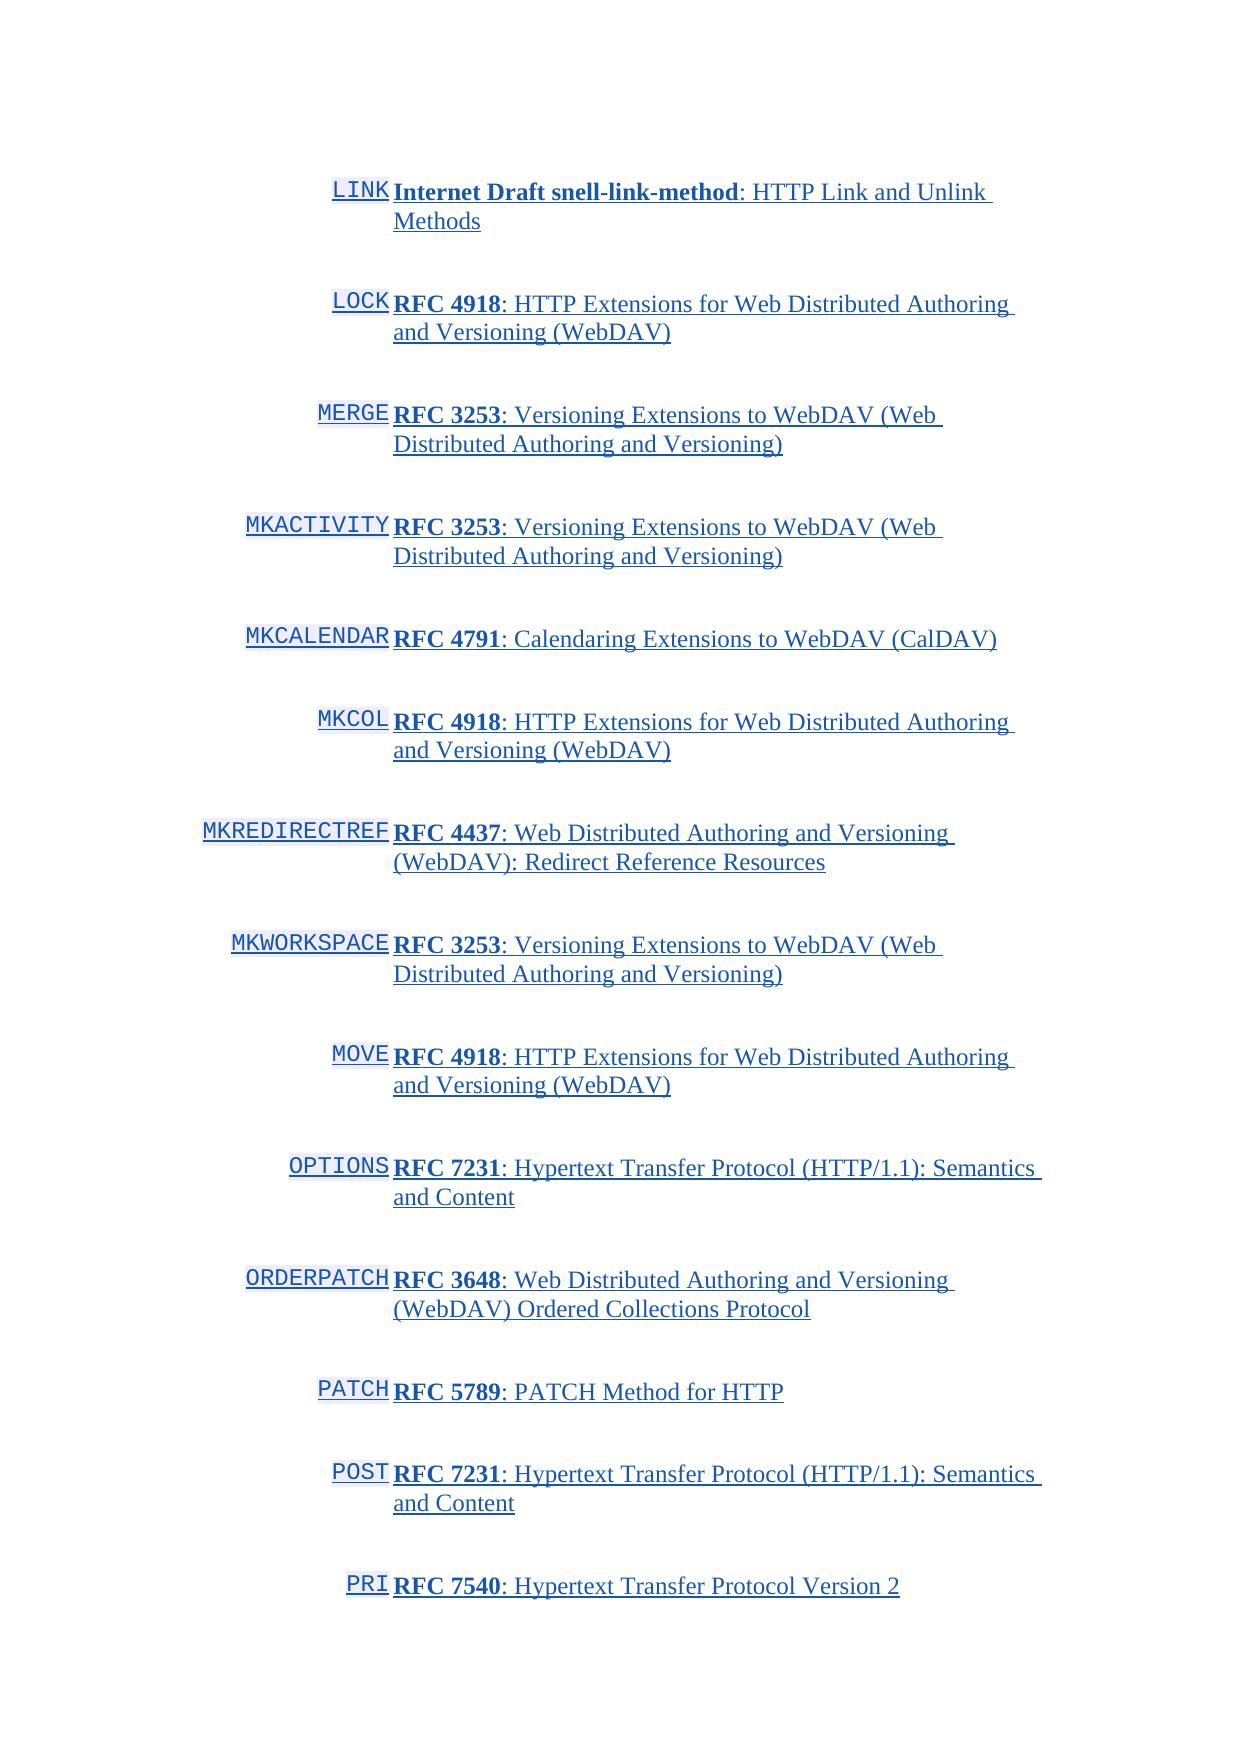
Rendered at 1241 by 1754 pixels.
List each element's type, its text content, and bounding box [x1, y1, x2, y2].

table_cell RFC 7231: Hypertext Transfer Protocol (HTTP/1.1): Semantics and Content [391, 1433, 1049, 1544]
table_cell RFC 4918: HTTP Extensions for Web Distributed Authoring and Versioning (WebDAV) [391, 262, 1049, 373]
table_cell MKWORKSPACE [127, 903, 391, 1014]
table_cell PRI [127, 1544, 391, 1602]
table_cell RFC 5789: PATCH Method for HTTP [391, 1350, 1049, 1432]
table_cell MKACTIVITY [127, 485, 391, 597]
table_cell LINK [127, 150, 391, 262]
table_cell RFC 4918: HTTP Extensions for Web Distributed Authoring and Versioning (WebDAV) [391, 1015, 1049, 1126]
table_cell RFC 4918: HTTP Extensions for Web Distributed Authoring and Versioning (WebDAV) [391, 680, 1049, 791]
table_cell RFC 4791: Calendaring Extensions to WebDAV (CalDAV) [391, 597, 1049, 679]
table_cell RFC 3253: Versioning Extensions to WebDAV (Web Distributed Authoring and Versioning) [391, 485, 1049, 597]
table_cell RFC 7231: Hypertext Transfer Protocol (HTTP/1.1): Semantics and Content [391, 1126, 1049, 1238]
table_cell MKREDIRECTREF [127, 791, 391, 903]
table_cell LOCK [127, 262, 391, 373]
table_cell RFC 3648: Web Distributed Authoring and Versioning (WebDAV) Ordered Collections Protocol [391, 1238, 1049, 1349]
table_cell ORDERPATCH [127, 1238, 391, 1349]
table_cell MERGE [127, 373, 391, 485]
table_cell MKCOL [127, 680, 391, 791]
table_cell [391, 1544, 1049, 1602]
table_cell MKCALENDAR [127, 597, 391, 679]
table_cell POST [127, 1433, 391, 1544]
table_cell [391, 373, 1049, 485]
table_cell OPTIONS [127, 1126, 391, 1238]
table_cell MOVE [127, 1015, 391, 1126]
table_cell PATCH [127, 1350, 391, 1432]
table_cell Internet Draft snell-link-method: HTTP Link and Unlink Methods [391, 150, 1049, 262]
table_cell RFC 3253: Versioning Extensions to WebDAV (Web Distributed Authoring and Versioning) [391, 903, 1049, 1014]
table_cell RFC 4437: Web Distributed Authoring and Versioning (WebDAV): Redirect Reference Resources [391, 791, 1049, 903]
